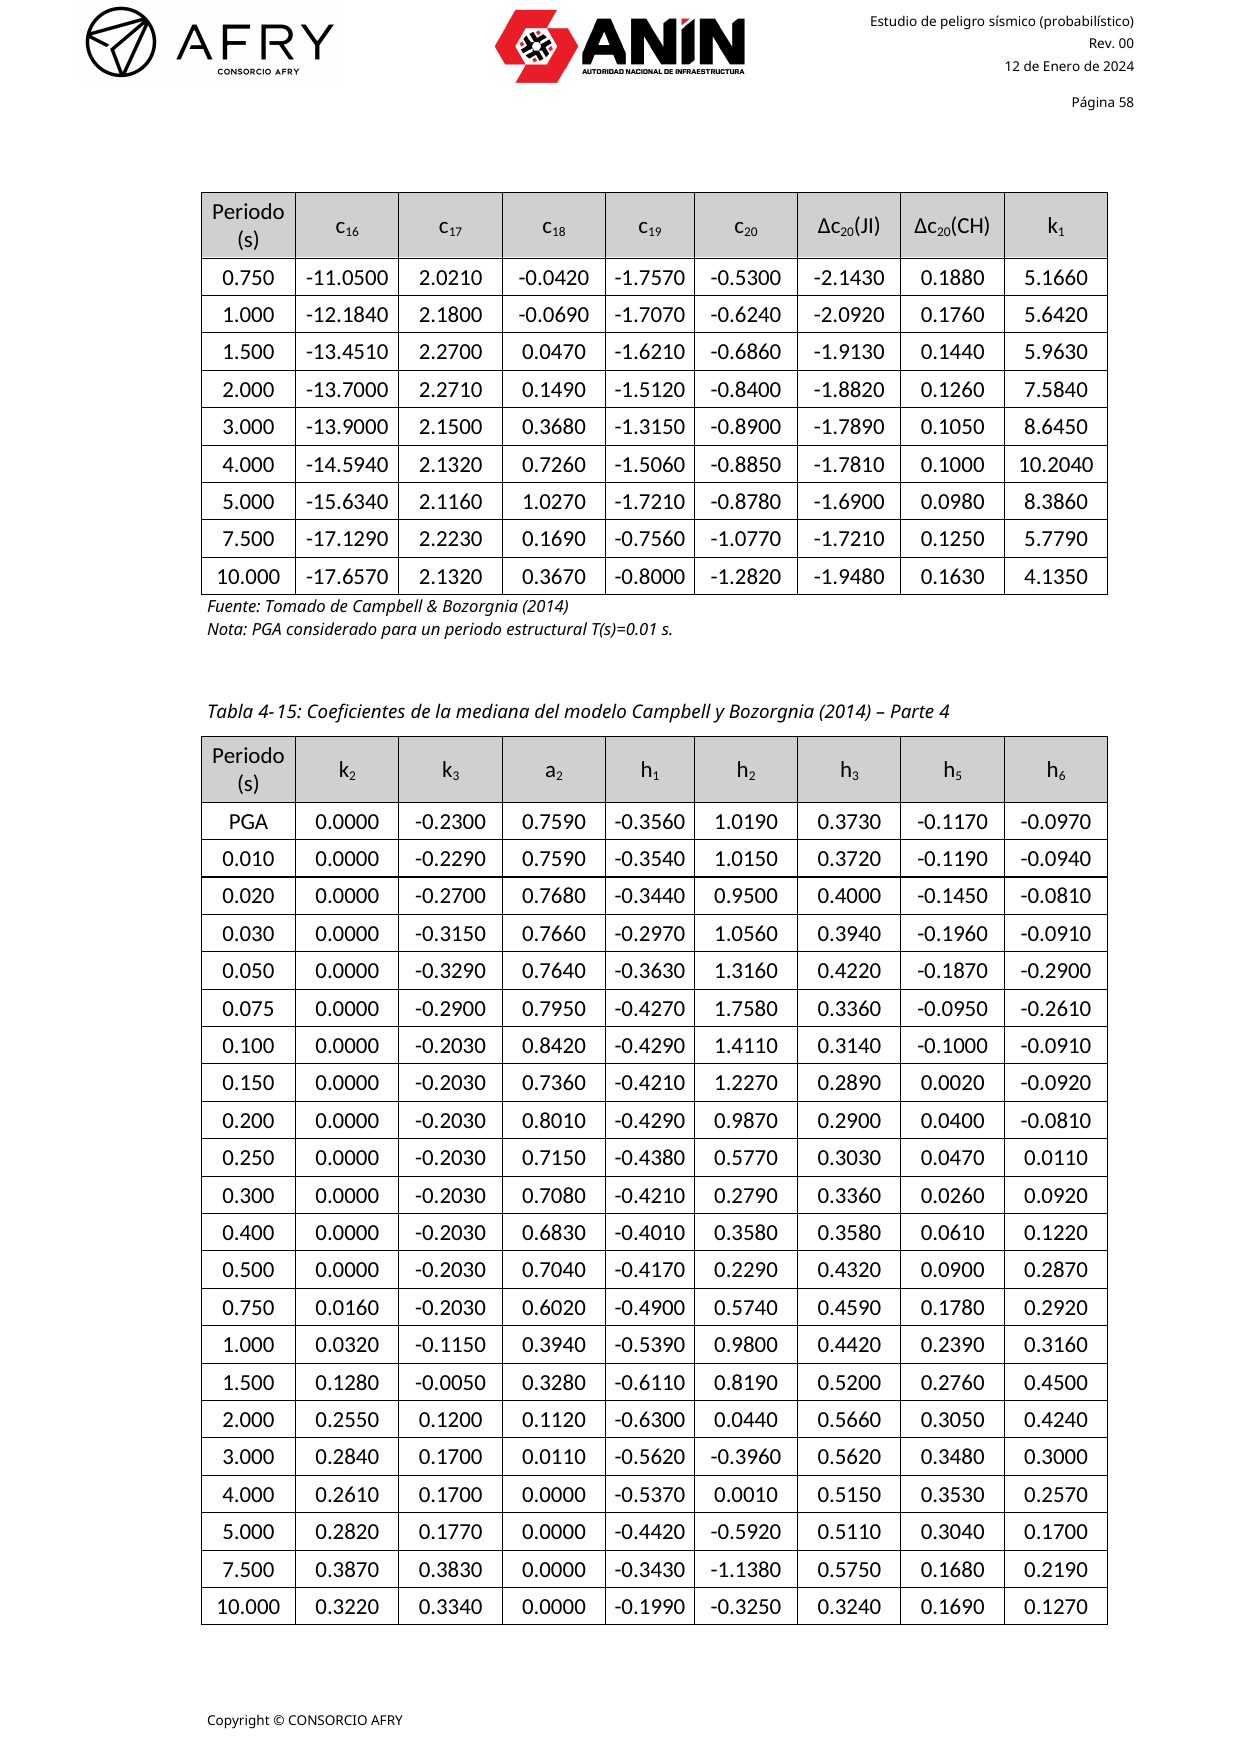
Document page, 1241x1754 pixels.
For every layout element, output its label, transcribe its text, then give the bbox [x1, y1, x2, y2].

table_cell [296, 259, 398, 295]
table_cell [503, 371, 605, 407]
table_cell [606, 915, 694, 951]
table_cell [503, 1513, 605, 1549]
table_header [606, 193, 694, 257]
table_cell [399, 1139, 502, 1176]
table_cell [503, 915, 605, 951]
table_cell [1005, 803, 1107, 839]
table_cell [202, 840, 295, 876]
text Nota: PGA considerado para un periodo estructural T(s)=0.01 s. [207, 618, 1033, 641]
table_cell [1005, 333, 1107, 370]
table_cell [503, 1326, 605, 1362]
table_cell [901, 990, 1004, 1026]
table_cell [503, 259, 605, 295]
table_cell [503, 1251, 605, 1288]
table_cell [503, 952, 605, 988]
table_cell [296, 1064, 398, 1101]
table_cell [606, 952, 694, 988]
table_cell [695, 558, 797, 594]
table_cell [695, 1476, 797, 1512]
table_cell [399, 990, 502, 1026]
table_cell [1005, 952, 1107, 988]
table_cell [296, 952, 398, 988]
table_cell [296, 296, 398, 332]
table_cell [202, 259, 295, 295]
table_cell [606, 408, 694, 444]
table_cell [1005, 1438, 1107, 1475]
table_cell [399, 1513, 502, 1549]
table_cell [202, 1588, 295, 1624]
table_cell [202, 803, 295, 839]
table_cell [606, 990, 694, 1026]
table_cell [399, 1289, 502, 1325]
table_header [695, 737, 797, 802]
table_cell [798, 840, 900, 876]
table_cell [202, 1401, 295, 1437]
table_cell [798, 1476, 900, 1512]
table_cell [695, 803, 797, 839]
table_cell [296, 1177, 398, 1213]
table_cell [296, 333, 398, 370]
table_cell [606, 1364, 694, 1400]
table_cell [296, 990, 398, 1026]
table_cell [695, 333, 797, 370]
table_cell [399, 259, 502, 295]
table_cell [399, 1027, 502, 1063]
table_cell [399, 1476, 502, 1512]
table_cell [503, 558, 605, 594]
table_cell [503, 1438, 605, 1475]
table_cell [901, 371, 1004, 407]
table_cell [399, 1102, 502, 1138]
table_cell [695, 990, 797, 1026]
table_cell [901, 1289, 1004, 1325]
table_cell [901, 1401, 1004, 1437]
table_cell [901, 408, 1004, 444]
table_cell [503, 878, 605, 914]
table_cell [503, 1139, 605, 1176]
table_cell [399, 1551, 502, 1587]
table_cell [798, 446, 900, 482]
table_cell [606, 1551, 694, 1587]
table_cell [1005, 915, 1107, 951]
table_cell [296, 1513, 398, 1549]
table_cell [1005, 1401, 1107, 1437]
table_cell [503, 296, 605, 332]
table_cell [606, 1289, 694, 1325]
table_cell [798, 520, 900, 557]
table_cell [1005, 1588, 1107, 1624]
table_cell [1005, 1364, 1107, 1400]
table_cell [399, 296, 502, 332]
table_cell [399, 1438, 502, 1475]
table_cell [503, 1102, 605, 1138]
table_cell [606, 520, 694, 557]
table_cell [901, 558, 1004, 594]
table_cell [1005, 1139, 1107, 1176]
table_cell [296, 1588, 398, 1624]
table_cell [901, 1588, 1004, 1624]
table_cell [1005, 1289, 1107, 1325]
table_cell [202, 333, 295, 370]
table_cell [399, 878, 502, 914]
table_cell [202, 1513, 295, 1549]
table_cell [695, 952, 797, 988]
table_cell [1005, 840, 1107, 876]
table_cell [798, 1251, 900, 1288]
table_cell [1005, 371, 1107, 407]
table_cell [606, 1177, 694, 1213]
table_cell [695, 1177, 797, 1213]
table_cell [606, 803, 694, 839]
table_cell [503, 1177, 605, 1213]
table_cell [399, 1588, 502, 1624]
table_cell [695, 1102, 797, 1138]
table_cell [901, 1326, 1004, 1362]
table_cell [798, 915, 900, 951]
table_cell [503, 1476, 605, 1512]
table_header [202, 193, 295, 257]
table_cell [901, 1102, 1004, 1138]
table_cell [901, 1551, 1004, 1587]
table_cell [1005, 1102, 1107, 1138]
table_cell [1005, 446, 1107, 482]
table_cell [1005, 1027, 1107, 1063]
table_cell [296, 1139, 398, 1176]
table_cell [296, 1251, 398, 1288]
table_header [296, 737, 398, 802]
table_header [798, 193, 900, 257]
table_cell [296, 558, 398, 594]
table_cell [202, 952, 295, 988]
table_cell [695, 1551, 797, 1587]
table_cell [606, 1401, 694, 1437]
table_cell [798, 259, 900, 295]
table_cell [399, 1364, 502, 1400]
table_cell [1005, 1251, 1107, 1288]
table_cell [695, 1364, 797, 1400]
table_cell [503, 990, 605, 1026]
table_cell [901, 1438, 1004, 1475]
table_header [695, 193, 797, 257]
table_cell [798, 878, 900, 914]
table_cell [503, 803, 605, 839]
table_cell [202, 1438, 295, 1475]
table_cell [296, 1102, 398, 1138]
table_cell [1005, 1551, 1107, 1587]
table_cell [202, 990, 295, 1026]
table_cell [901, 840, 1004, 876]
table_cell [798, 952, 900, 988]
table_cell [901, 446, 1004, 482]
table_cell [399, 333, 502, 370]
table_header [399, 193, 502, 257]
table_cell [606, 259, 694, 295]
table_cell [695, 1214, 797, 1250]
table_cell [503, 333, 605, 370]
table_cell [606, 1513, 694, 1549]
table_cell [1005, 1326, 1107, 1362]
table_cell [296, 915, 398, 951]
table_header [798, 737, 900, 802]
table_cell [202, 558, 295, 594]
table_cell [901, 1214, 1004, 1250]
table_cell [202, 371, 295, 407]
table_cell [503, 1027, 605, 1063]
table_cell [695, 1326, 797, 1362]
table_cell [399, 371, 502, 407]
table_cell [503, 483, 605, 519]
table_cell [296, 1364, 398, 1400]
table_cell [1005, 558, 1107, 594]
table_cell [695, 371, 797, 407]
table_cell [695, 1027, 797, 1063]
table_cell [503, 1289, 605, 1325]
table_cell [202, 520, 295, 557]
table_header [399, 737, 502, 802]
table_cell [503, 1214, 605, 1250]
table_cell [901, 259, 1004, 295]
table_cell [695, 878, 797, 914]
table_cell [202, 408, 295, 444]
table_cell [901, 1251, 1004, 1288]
text Fuente: Tomado de Campbell & Bozorgnia (2014) [207, 595, 1033, 618]
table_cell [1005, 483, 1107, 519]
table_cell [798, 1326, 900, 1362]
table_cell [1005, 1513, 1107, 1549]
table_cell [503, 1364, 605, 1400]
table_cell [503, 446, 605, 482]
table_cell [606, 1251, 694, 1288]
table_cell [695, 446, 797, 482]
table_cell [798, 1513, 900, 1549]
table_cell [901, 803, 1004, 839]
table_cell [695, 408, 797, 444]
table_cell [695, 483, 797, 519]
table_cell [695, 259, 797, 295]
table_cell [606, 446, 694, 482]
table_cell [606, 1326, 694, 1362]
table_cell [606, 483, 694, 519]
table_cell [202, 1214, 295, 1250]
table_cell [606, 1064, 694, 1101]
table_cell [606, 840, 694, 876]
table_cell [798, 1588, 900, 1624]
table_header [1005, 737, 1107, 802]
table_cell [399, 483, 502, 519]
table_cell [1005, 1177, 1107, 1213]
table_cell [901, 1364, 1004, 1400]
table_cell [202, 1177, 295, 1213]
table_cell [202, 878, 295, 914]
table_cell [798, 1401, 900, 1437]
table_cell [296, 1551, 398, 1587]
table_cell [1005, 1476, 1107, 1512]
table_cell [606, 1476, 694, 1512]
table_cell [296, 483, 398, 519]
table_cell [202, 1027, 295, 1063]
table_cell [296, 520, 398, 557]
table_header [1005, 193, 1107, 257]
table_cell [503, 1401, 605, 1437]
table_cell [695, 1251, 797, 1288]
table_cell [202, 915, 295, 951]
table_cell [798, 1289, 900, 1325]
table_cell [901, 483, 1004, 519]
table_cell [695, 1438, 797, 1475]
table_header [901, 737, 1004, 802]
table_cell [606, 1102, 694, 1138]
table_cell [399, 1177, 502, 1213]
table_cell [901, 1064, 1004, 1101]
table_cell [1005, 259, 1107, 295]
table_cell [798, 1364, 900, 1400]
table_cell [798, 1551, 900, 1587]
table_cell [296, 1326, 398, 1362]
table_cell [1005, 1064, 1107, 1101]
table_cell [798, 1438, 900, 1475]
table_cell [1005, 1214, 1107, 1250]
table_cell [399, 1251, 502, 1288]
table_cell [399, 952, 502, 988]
picture [493, 7, 747, 85]
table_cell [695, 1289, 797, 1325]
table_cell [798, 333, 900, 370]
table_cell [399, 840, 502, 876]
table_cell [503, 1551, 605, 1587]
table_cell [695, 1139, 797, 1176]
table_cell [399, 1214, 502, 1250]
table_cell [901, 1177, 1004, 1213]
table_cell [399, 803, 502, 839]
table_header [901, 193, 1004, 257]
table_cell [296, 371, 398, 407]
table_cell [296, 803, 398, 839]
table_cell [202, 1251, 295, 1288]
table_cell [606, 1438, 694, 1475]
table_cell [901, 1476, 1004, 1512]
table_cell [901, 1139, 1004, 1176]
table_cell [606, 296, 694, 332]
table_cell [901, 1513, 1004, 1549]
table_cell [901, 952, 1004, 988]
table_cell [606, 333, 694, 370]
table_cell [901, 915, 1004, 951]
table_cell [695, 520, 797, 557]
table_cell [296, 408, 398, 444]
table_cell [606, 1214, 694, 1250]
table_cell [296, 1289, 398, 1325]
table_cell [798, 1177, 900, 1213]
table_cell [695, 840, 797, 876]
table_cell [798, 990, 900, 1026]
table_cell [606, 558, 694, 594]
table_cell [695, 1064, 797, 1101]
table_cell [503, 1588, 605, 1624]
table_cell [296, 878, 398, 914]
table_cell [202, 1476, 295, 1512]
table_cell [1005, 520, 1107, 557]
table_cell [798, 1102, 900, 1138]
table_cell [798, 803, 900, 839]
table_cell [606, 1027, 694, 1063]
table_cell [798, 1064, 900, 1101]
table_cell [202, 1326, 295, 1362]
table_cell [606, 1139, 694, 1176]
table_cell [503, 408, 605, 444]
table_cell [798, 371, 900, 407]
picture [76, 0, 343, 83]
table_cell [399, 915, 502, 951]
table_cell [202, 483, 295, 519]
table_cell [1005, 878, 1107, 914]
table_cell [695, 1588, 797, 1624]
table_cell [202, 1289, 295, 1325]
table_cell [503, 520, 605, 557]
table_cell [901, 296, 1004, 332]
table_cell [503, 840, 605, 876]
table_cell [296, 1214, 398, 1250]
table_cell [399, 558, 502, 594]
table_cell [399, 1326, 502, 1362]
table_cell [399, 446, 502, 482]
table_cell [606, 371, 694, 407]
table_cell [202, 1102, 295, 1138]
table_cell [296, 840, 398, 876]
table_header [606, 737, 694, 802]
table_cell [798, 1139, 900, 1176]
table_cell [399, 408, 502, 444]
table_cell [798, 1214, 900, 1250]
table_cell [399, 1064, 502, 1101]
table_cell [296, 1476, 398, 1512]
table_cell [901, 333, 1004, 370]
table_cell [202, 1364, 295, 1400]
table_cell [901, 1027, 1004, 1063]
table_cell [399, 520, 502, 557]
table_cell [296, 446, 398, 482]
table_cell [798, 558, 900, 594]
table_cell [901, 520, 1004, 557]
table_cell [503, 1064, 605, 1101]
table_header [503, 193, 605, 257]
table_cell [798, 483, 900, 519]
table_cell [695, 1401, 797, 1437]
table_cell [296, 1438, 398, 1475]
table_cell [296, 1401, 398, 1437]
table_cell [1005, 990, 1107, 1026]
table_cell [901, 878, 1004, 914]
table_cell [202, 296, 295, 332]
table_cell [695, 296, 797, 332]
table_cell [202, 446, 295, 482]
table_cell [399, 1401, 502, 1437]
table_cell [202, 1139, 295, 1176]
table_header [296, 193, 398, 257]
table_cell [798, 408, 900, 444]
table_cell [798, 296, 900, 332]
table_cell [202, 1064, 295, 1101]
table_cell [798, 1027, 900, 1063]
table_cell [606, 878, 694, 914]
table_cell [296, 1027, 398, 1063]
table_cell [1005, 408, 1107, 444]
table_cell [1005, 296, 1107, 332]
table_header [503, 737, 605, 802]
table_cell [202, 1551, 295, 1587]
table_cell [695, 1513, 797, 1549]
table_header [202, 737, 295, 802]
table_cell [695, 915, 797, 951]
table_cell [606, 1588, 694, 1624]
